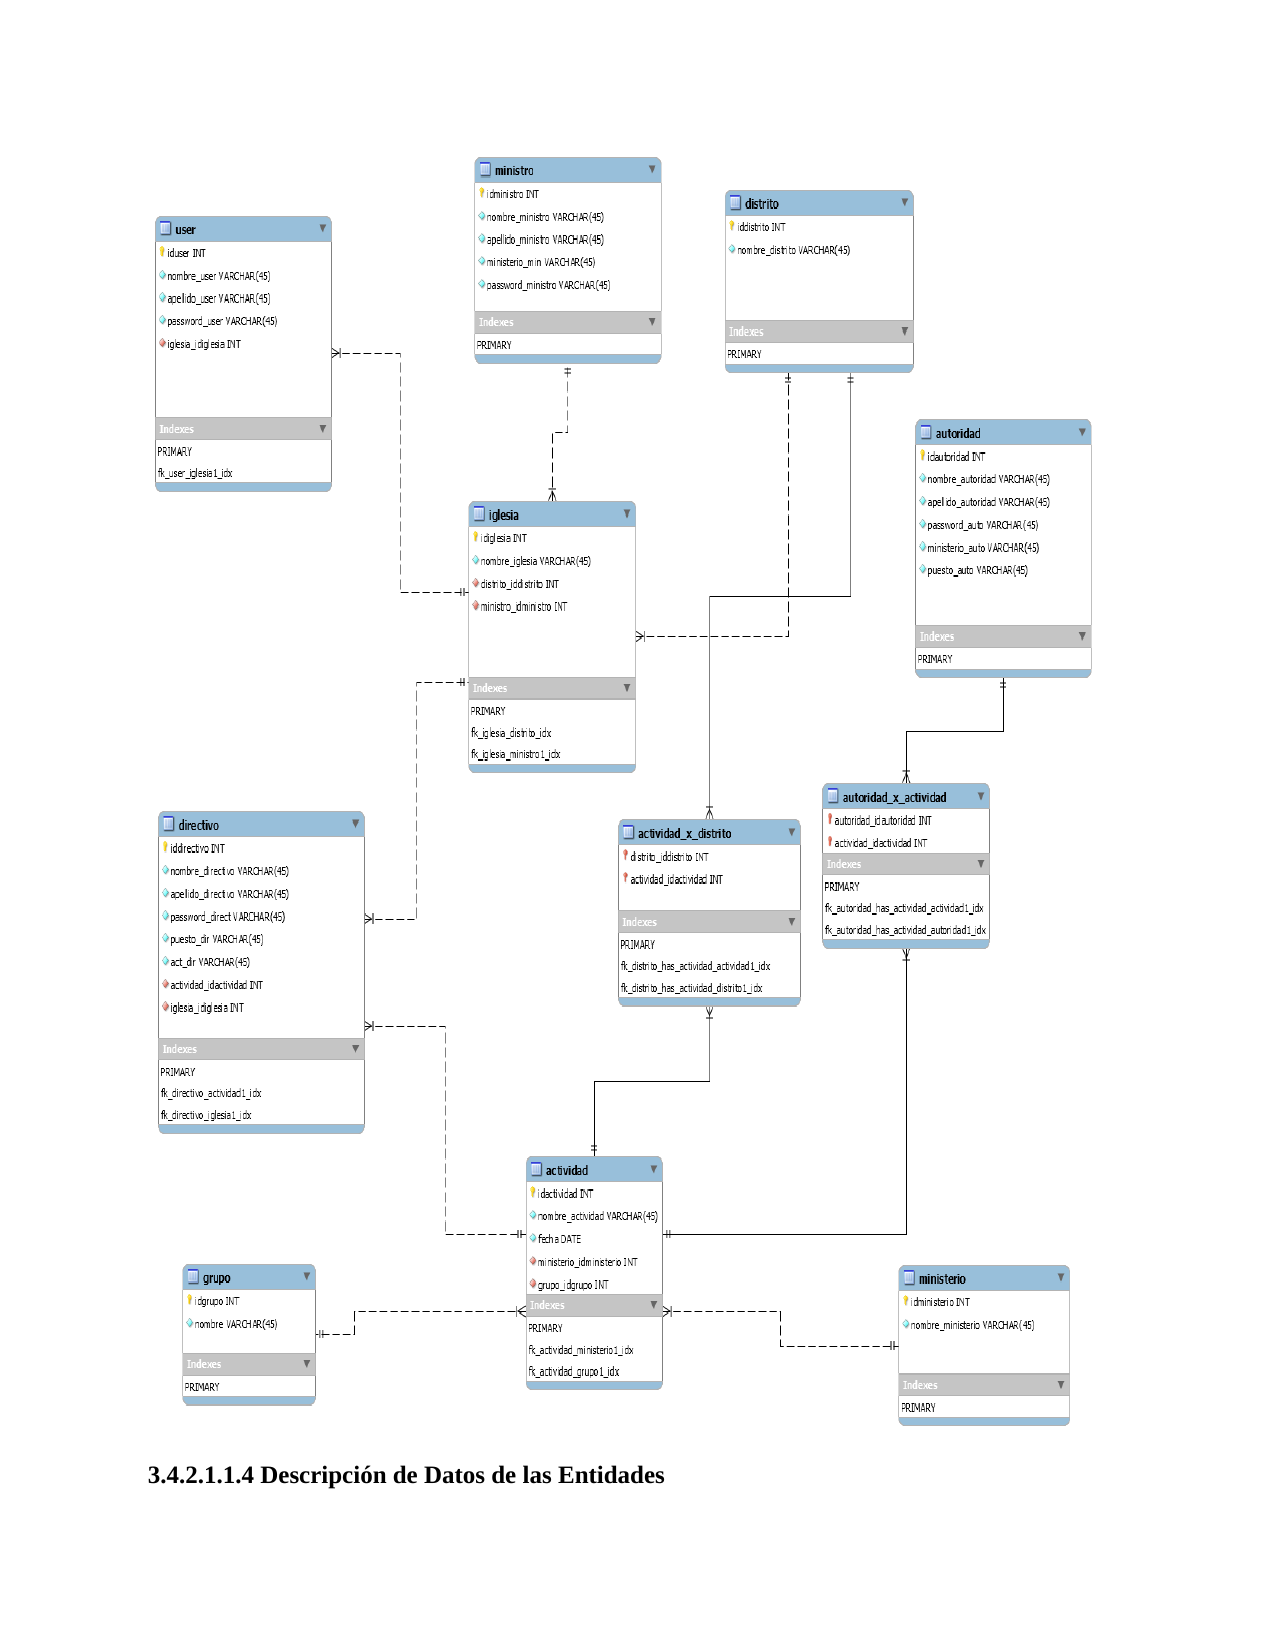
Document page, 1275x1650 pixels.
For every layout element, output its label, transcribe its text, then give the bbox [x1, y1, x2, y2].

picture [147, 147, 1098, 1436]
text 3.4.2.1.1.4 Descripción de Datos de las Entidades [148, 1460, 1127, 1489]
